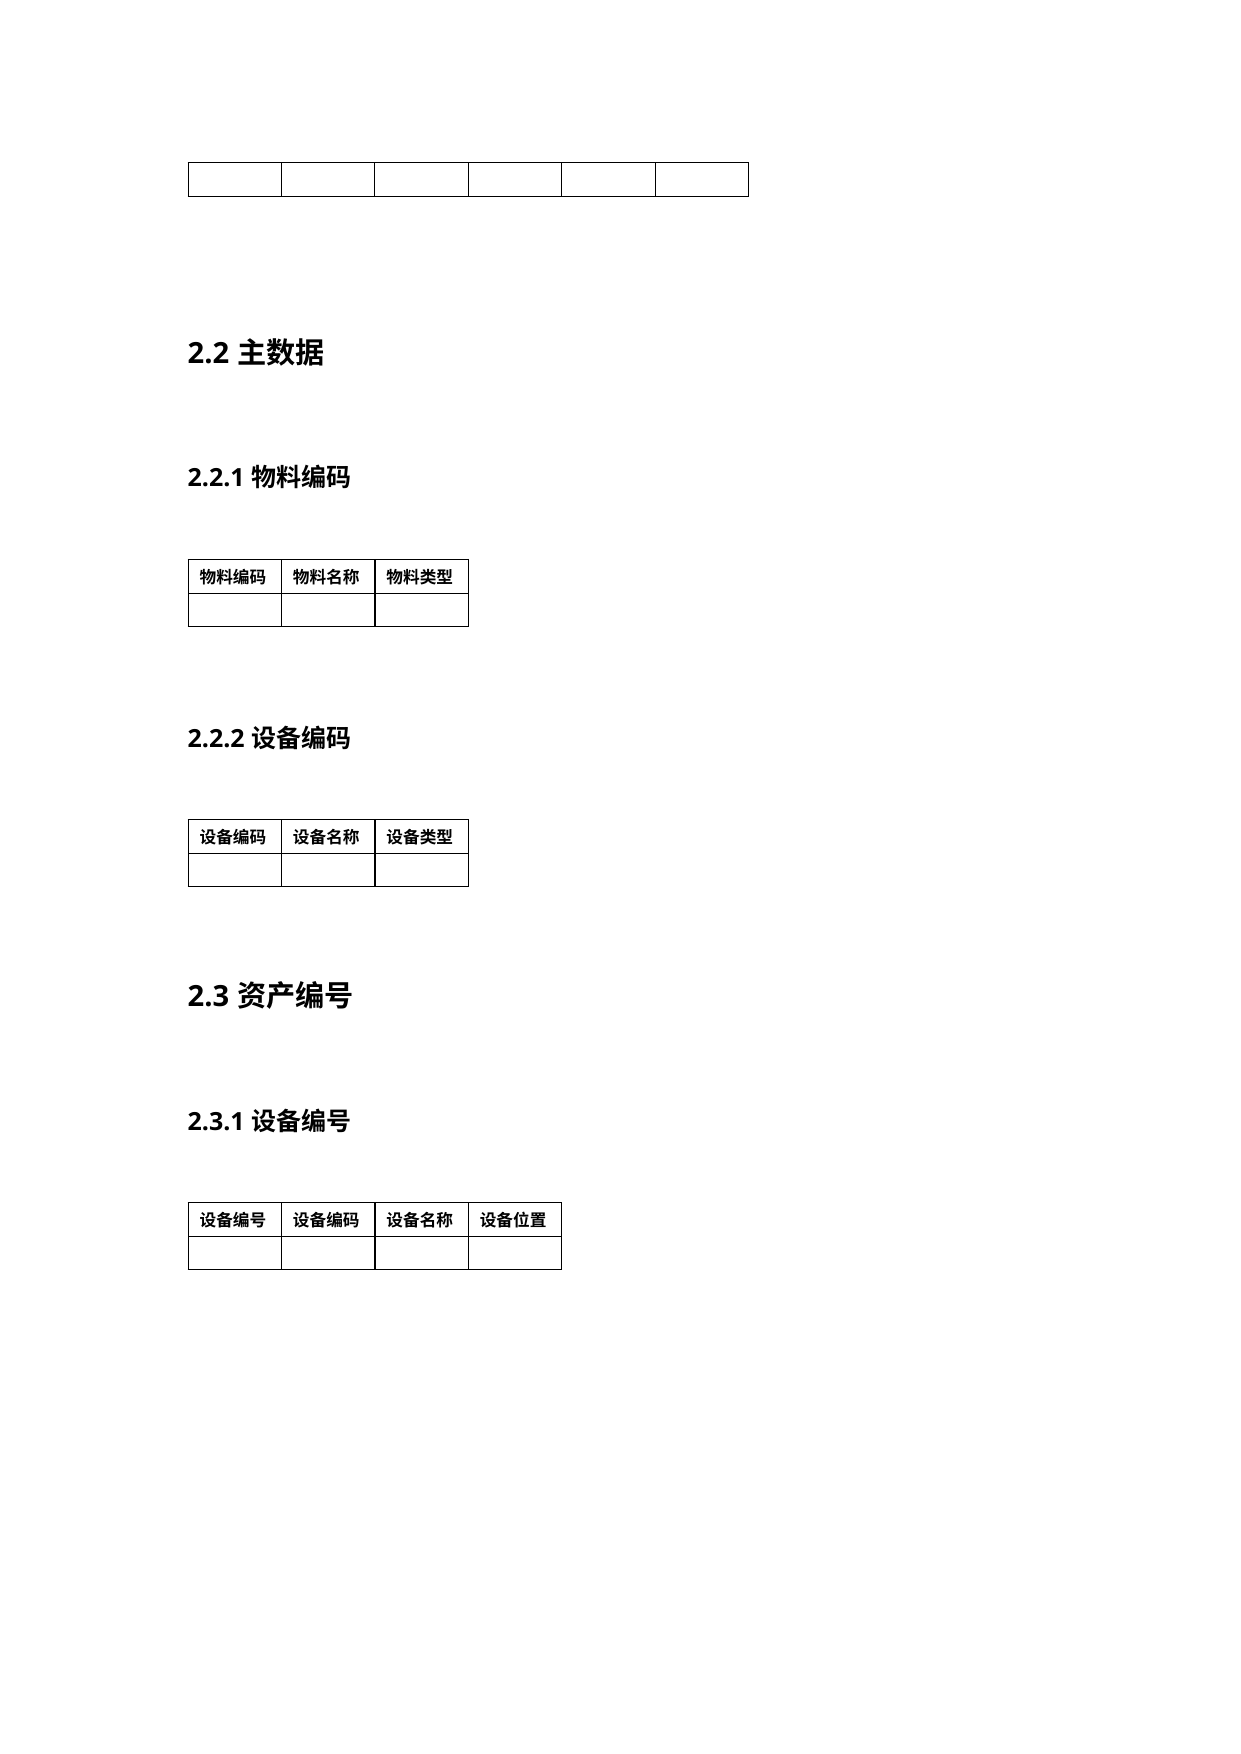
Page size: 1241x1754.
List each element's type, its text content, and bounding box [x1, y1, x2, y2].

table_cell [282, 163, 374, 196]
table_header 设备编码 [189, 820, 281, 853]
subtitle 2.2.1 物料编码 [187, 443, 1053, 508]
table_header 设备名称 [376, 1203, 468, 1236]
table_cell [376, 1237, 468, 1269]
table_cell [656, 163, 748, 196]
table_cell [562, 163, 655, 196]
table_cell [282, 1237, 374, 1269]
table_cell [189, 163, 281, 196]
table_header 设备编码 [282, 1203, 374, 1236]
table_cell [375, 163, 468, 196]
subtitle 2.3.1 设备编号 [187, 1087, 1053, 1152]
table_cell [469, 1237, 561, 1269]
table_header 物料编码 [189, 560, 281, 592]
subtitle 2.2 主数据 [187, 318, 1053, 383]
table_header 设备位置 [469, 1203, 561, 1236]
table_header 设备名称 [282, 820, 374, 853]
table_cell [282, 594, 374, 626]
subtitle 2.3 资产编号 [187, 962, 1053, 1027]
table_cell [376, 594, 468, 626]
table_header 物料名称 [282, 560, 374, 592]
table_header 设备类型 [376, 820, 468, 853]
table_cell [189, 594, 281, 626]
table_cell [376, 854, 468, 886]
table_cell [469, 163, 561, 196]
table_header 设备编号 [189, 1203, 281, 1236]
table_cell [189, 854, 281, 886]
subtitle 2.2.2 设备编码 [187, 704, 1053, 769]
table_cell [189, 1237, 281, 1269]
table_cell [282, 854, 374, 886]
table_header 物料类型 [376, 560, 468, 592]
